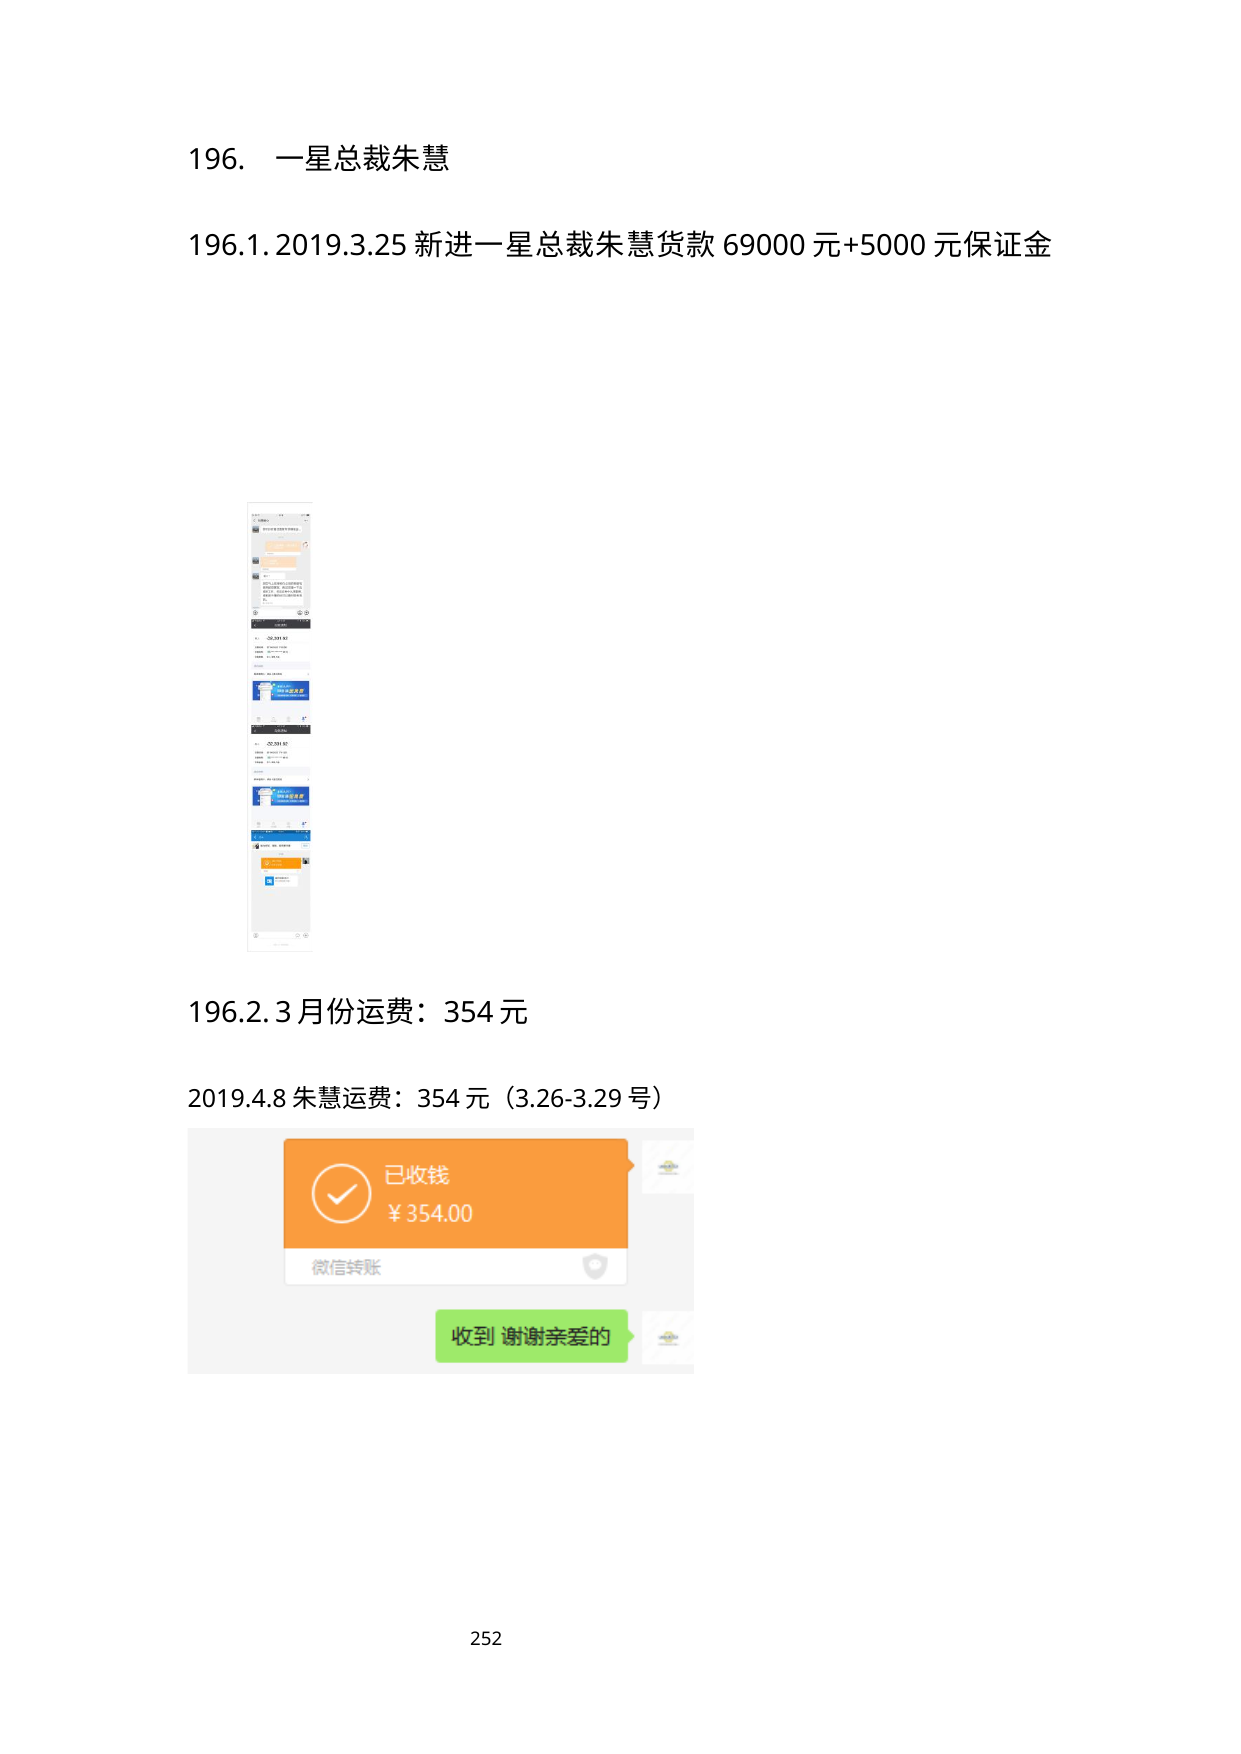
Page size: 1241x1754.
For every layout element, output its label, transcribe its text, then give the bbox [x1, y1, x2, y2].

subtitle 3月份运费：354元 [187, 977, 1053, 1042]
text 2019.4.8朱慧运费：354元（3.26-3.29号） [187, 1064, 1053, 1129]
picture [247, 502, 313, 952]
subtitle 2019.3.25新进一星总裁朱慧货款69000元+5000元保证金 [187, 210, 1053, 958]
picture [187, 1128, 694, 1374]
subtitle 一星总裁朱慧 [187, 124, 1053, 189]
